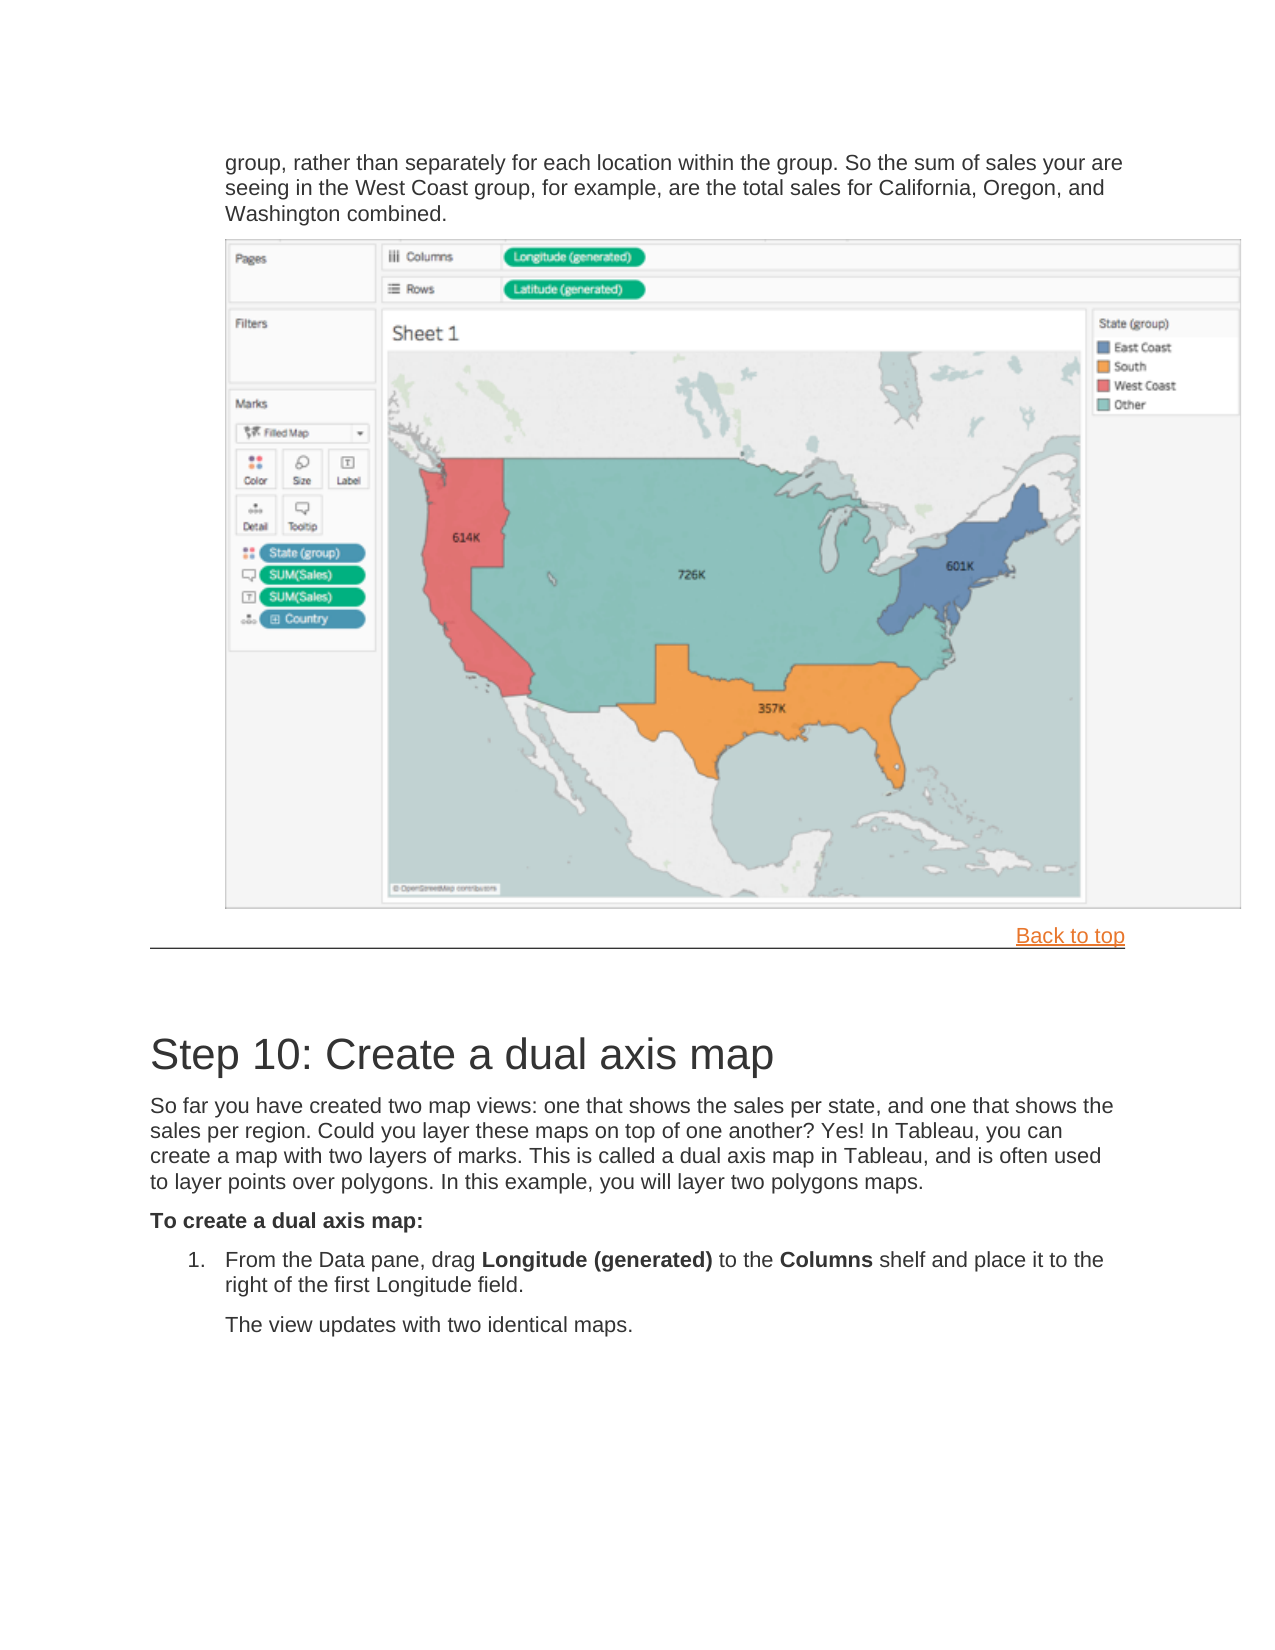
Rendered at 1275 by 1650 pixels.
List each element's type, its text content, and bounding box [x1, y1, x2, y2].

text Step 10: Create a dual axis map [150, 1013, 1125, 1079]
text To create a dual axis map: [150, 1208, 1125, 1233]
text The view updates with two identical maps. [225, 1312, 1125, 1337]
picture [225, 239, 1242, 909]
text Back to top [150, 922, 1125, 947]
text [225, 150, 1125, 226]
text So far you have created two map views: one that shows the sales per state, and one that shows the sales per region. Could you layer these maps on top of one another? Yes! In Tableau, you can create a map with two layers of marks. This is called a dual axis map in Tableau, and is often used to layer points over polygons. In this example, you will layer two polygons maps. [150, 1093, 1125, 1194]
list From the Data pane, drag Longitude (generated) to the Columns shelf and place it to the right of the first Longitude field. [187, 1247, 1125, 1297]
